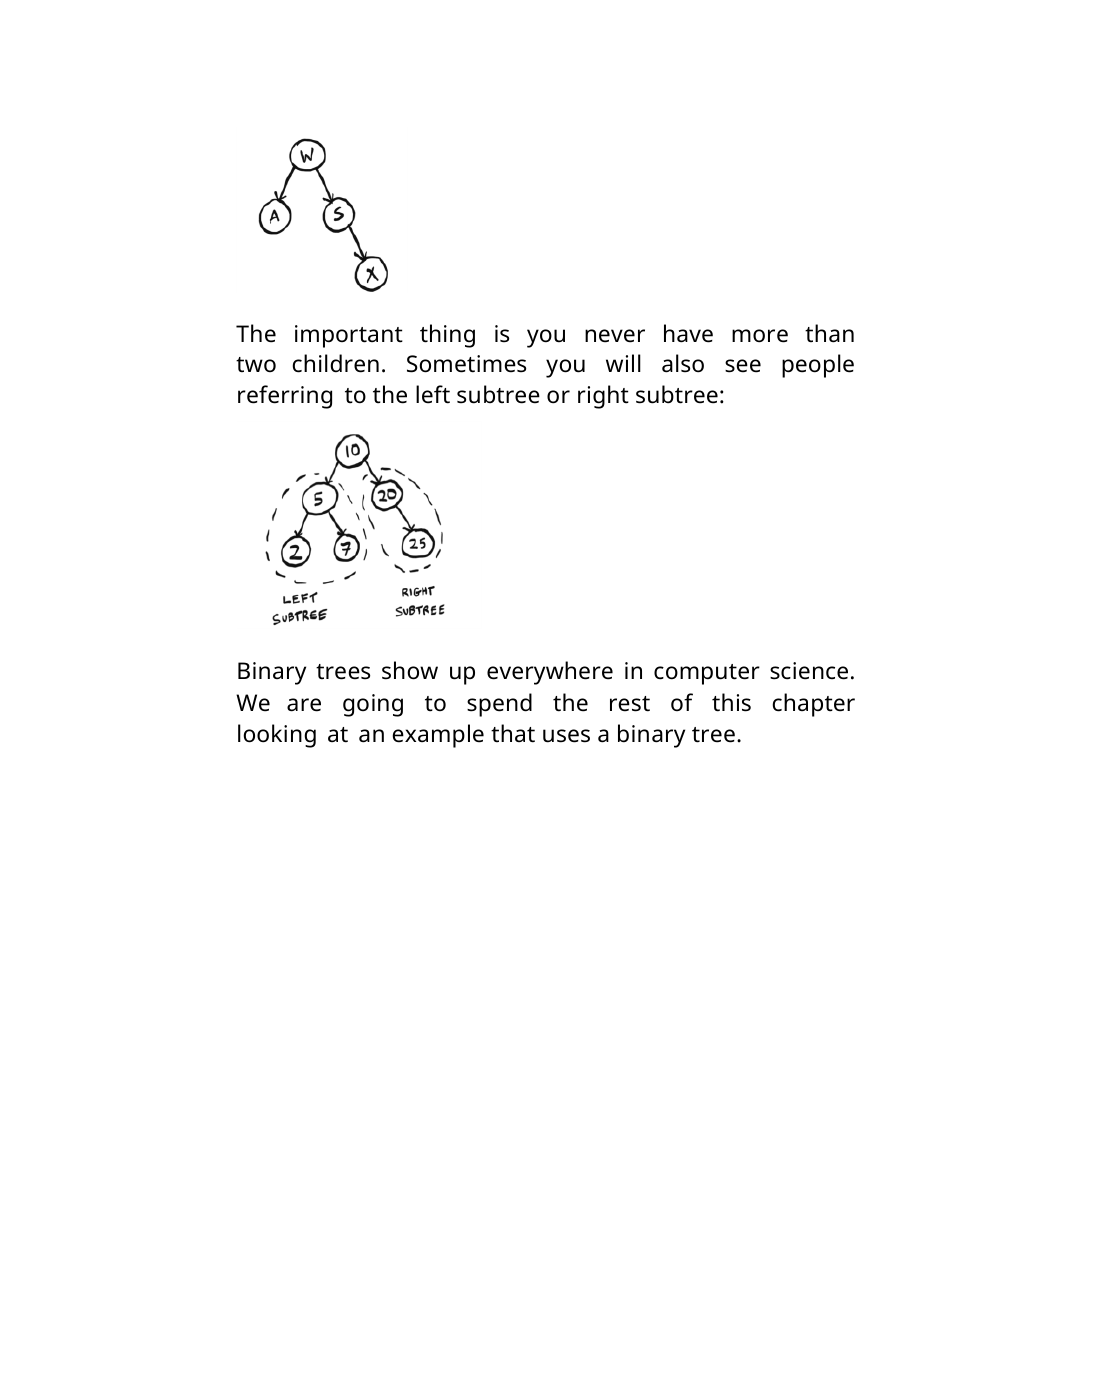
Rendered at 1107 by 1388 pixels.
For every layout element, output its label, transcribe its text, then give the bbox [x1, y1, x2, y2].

text The important thing is you never have more than two children. Sometimes you will also see people referring to the left subtree or right subtree: [236, 317, 855, 410]
text Binary trees show up everywhere in computer science. We are going to spend the rest of this chapter looking at an example that uses a binary tree. [236, 655, 855, 749]
picture [236, 421, 482, 629]
picture [236, 127, 408, 293]
